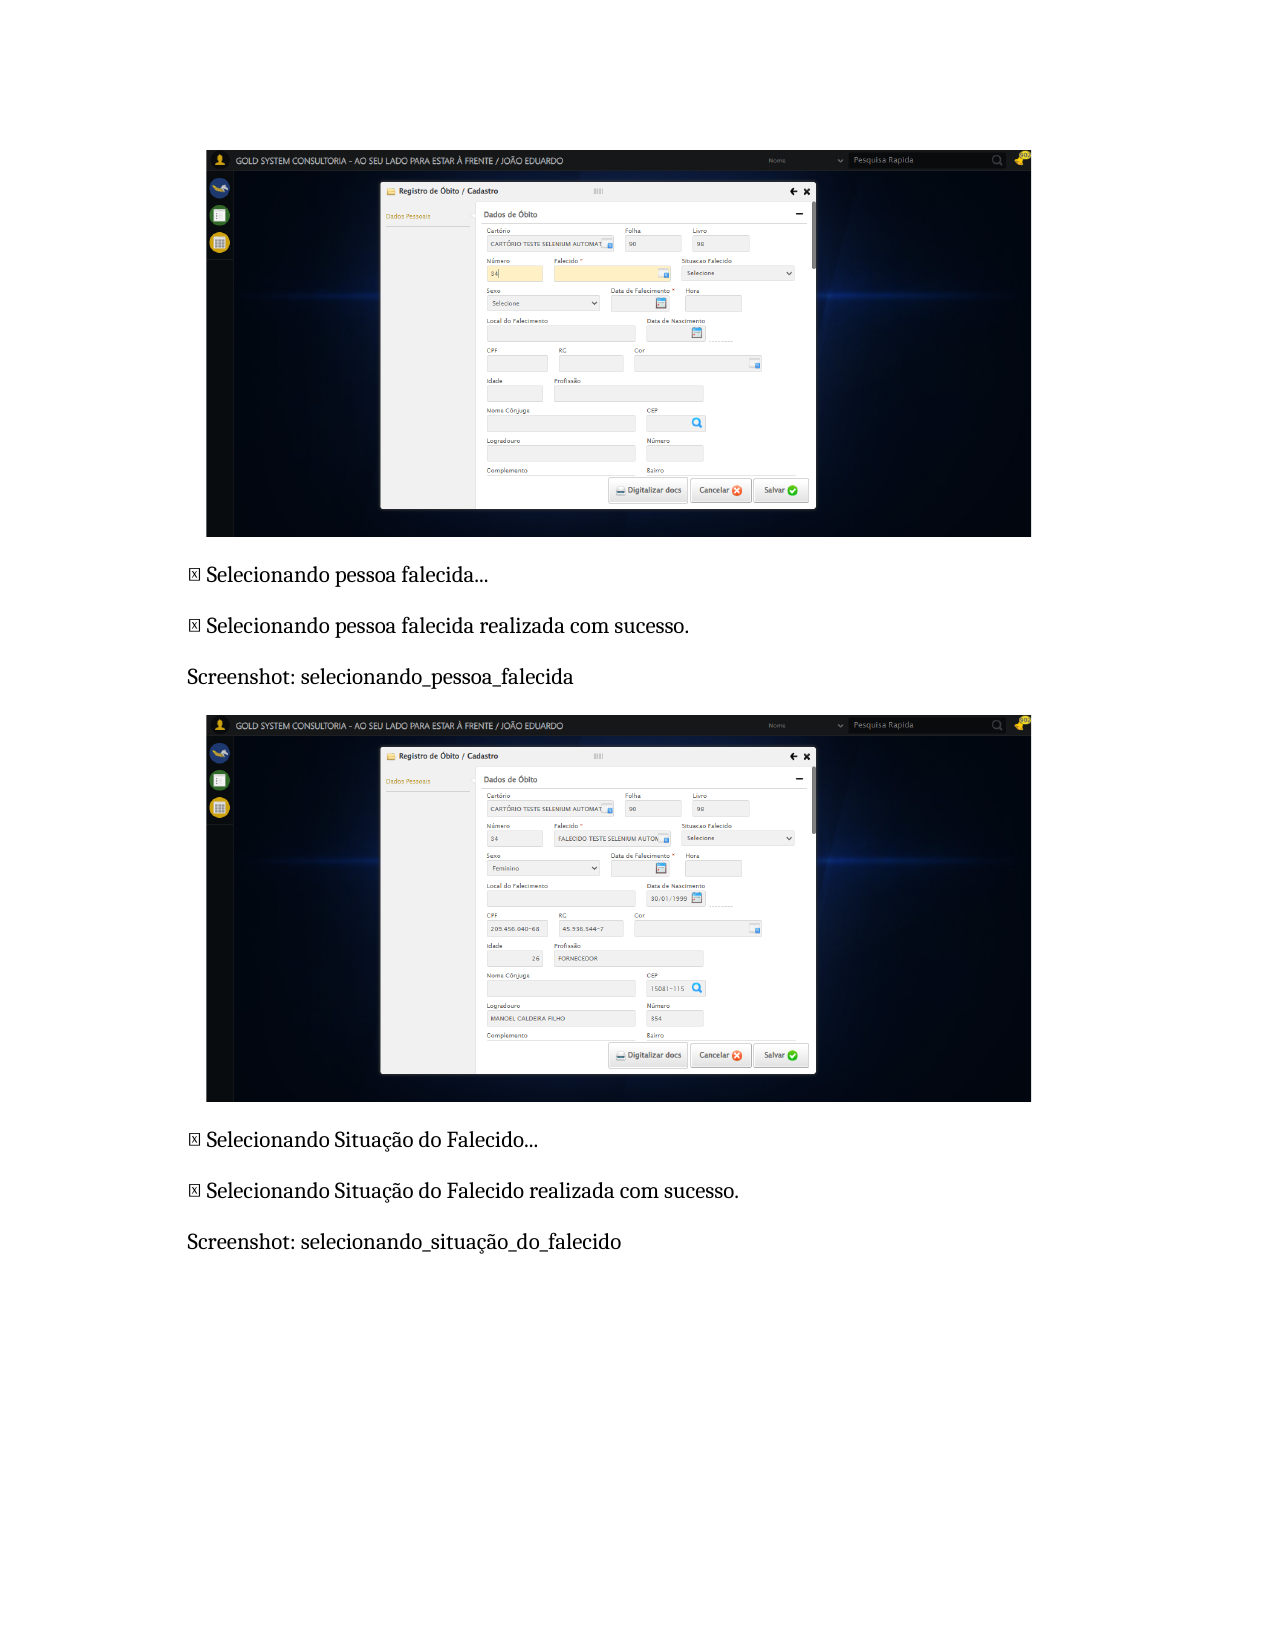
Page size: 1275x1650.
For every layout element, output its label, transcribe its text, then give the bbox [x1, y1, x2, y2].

picture [206, 150, 1032, 537]
text 🔄 Selecionando Situação do Falecido... [187, 1127, 1087, 1153]
text Screenshot: selecionando_situação_do_falecido [187, 1229, 1087, 1255]
picture [206, 715, 1032, 1102]
text 🔄 Selecionando pessoa falecida... [187, 562, 1087, 588]
text ✅ Selecionando pessoa falecida realizada com sucesso. [187, 613, 1087, 639]
text Screenshot: selecionando_pessoa_falecida [187, 664, 1087, 690]
text ✅ Selecionando Situação do Falecido realizada com sucesso. [187, 1178, 1087, 1204]
